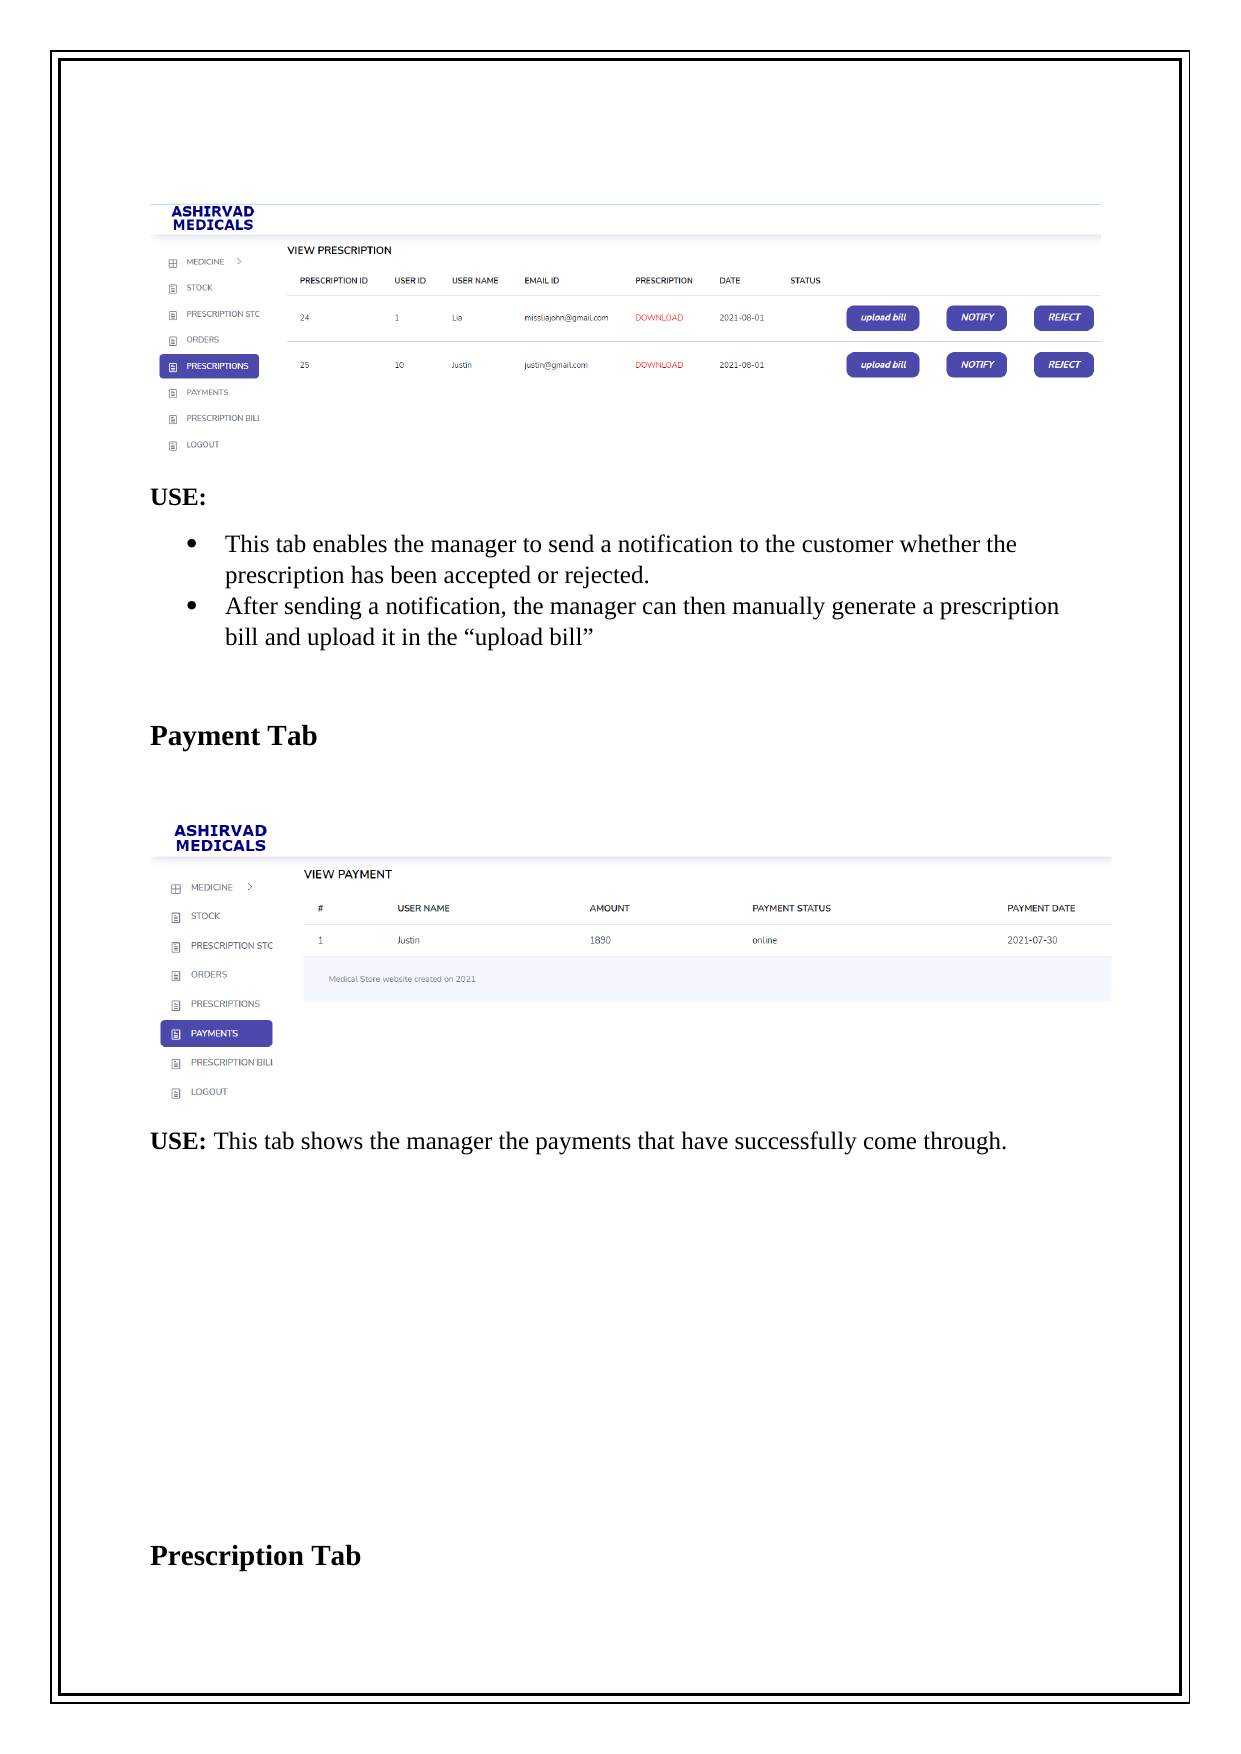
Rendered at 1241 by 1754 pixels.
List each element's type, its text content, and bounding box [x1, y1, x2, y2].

text Payment Tab [150, 718, 1090, 751]
text USE: [150, 482, 1090, 510]
list This tab enables the manager to send a notification to the customer whether the prescription has been accepted or rejected. [187, 529, 1090, 589]
picture [150, 202, 1102, 463]
text USE: This tab shows the manager the payments that have successfully come through. [150, 1126, 1090, 1155]
list After sending a notification, the manager can then manually generate a prescription bill and upload it in the “upload bill” [187, 591, 1090, 651]
text Prescription Tab [150, 1538, 1090, 1572]
picture [150, 823, 1112, 1108]
